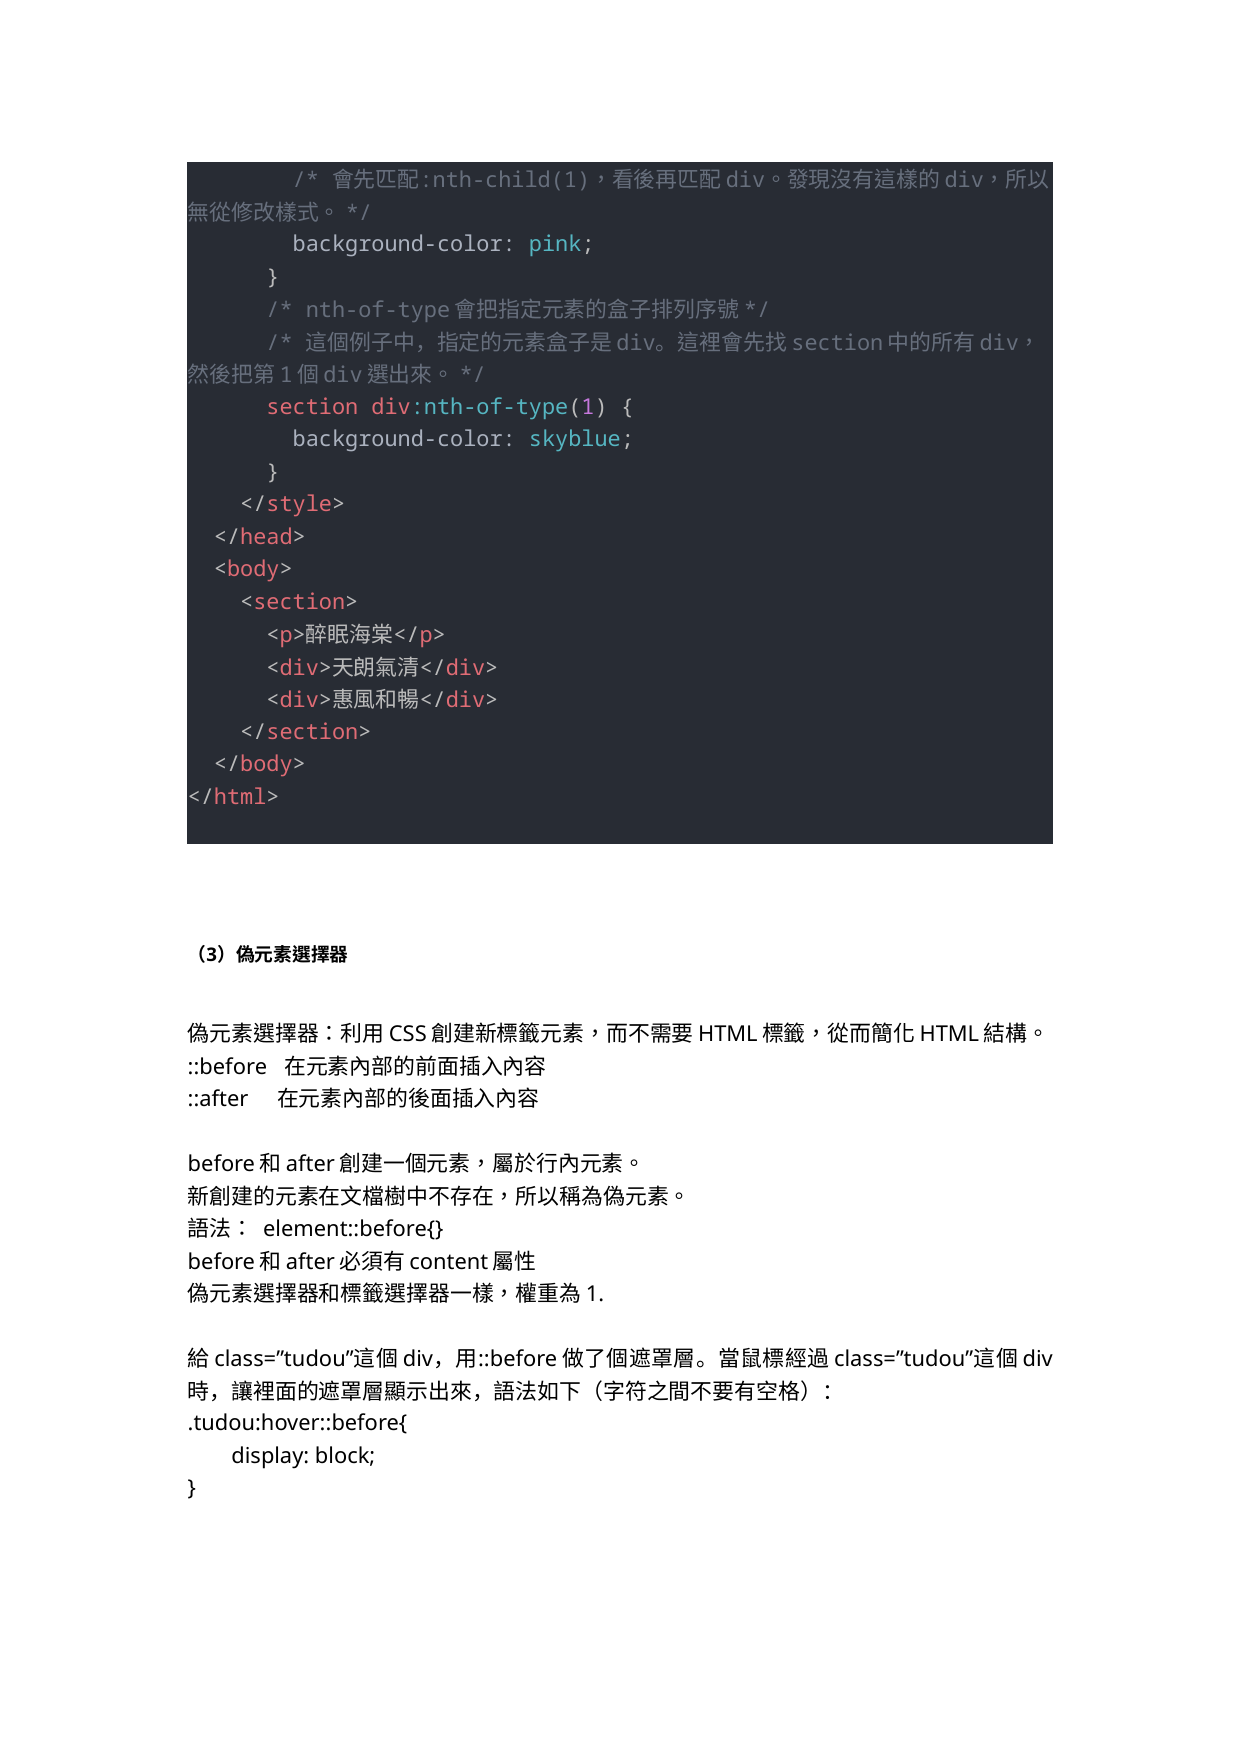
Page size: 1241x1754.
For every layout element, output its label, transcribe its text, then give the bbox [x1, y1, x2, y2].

text <div>天朗氣清</div> [187, 649, 1053, 682]
text <div>惠風和暢</div> [187, 682, 1053, 714]
text before和after創建一個元素，屬於行內元素。 [187, 1146, 1053, 1178]
text <body> [187, 552, 1053, 584]
text ::after 在元素內部的後面插入內容 [187, 1081, 1053, 1113]
text } [187, 259, 1053, 292]
text /* 這個例子中，指定的元素盒子是div。這裡會先找section中的所有div，然後把第1個div選出來。 */ [187, 324, 1053, 389]
text background-color: pink; [187, 227, 1053, 259]
subtitle （3）偽元素選擇器 [187, 937, 1053, 969]
text 語法： element::before{} [187, 1211, 1053, 1243]
text before和after必須有content屬性 [187, 1243, 1053, 1276]
text 偽元素選擇器：利用CSS創建新標籤元素，而不需要HTML標籤，從而簡化HTML結構。 [187, 1016, 1053, 1048]
text section div:nth-of-type(1) { [187, 389, 1053, 422]
text } [187, 454, 1053, 487]
text .tudou:hover::before{ [187, 1406, 1053, 1438]
text ::before 在元素內部的前面插入內容 [187, 1048, 1053, 1081]
text <p>醉眠海棠</p> [187, 617, 1053, 649]
text /* 會先匹配:nth-child(1)，看後再匹配div。發現沒有這樣的div，所以無從修改樣式。 */ [187, 162, 1053, 227]
text </body> [187, 747, 1053, 779]
text /* nth-of-type會把指定元素的盒子排列序號 */ [187, 292, 1053, 324]
text 新創建的元素在文檔樹中不存在，所以稱為偽元素。 [187, 1178, 1053, 1211]
text </style> [187, 487, 1053, 519]
text 偽元素選擇器和標籤選擇器一樣，權重為1. [187, 1276, 1053, 1308]
text background-color: skyblue; [187, 422, 1053, 454]
text <section> [187, 584, 1053, 617]
text </section> [187, 714, 1053, 747]
text </html> [187, 779, 1053, 812]
text display: block; [187, 1438, 1053, 1471]
text } [187, 1471, 1053, 1503]
text 給class=”tudou”這個div，用::before做了個遮罩層。當鼠標經過class=”tudou”這個div時，讓裡面的遮罩層顯示出來，語法如下（字符之間不要有空格）： [187, 1341, 1053, 1406]
text </head> [187, 519, 1053, 552]
